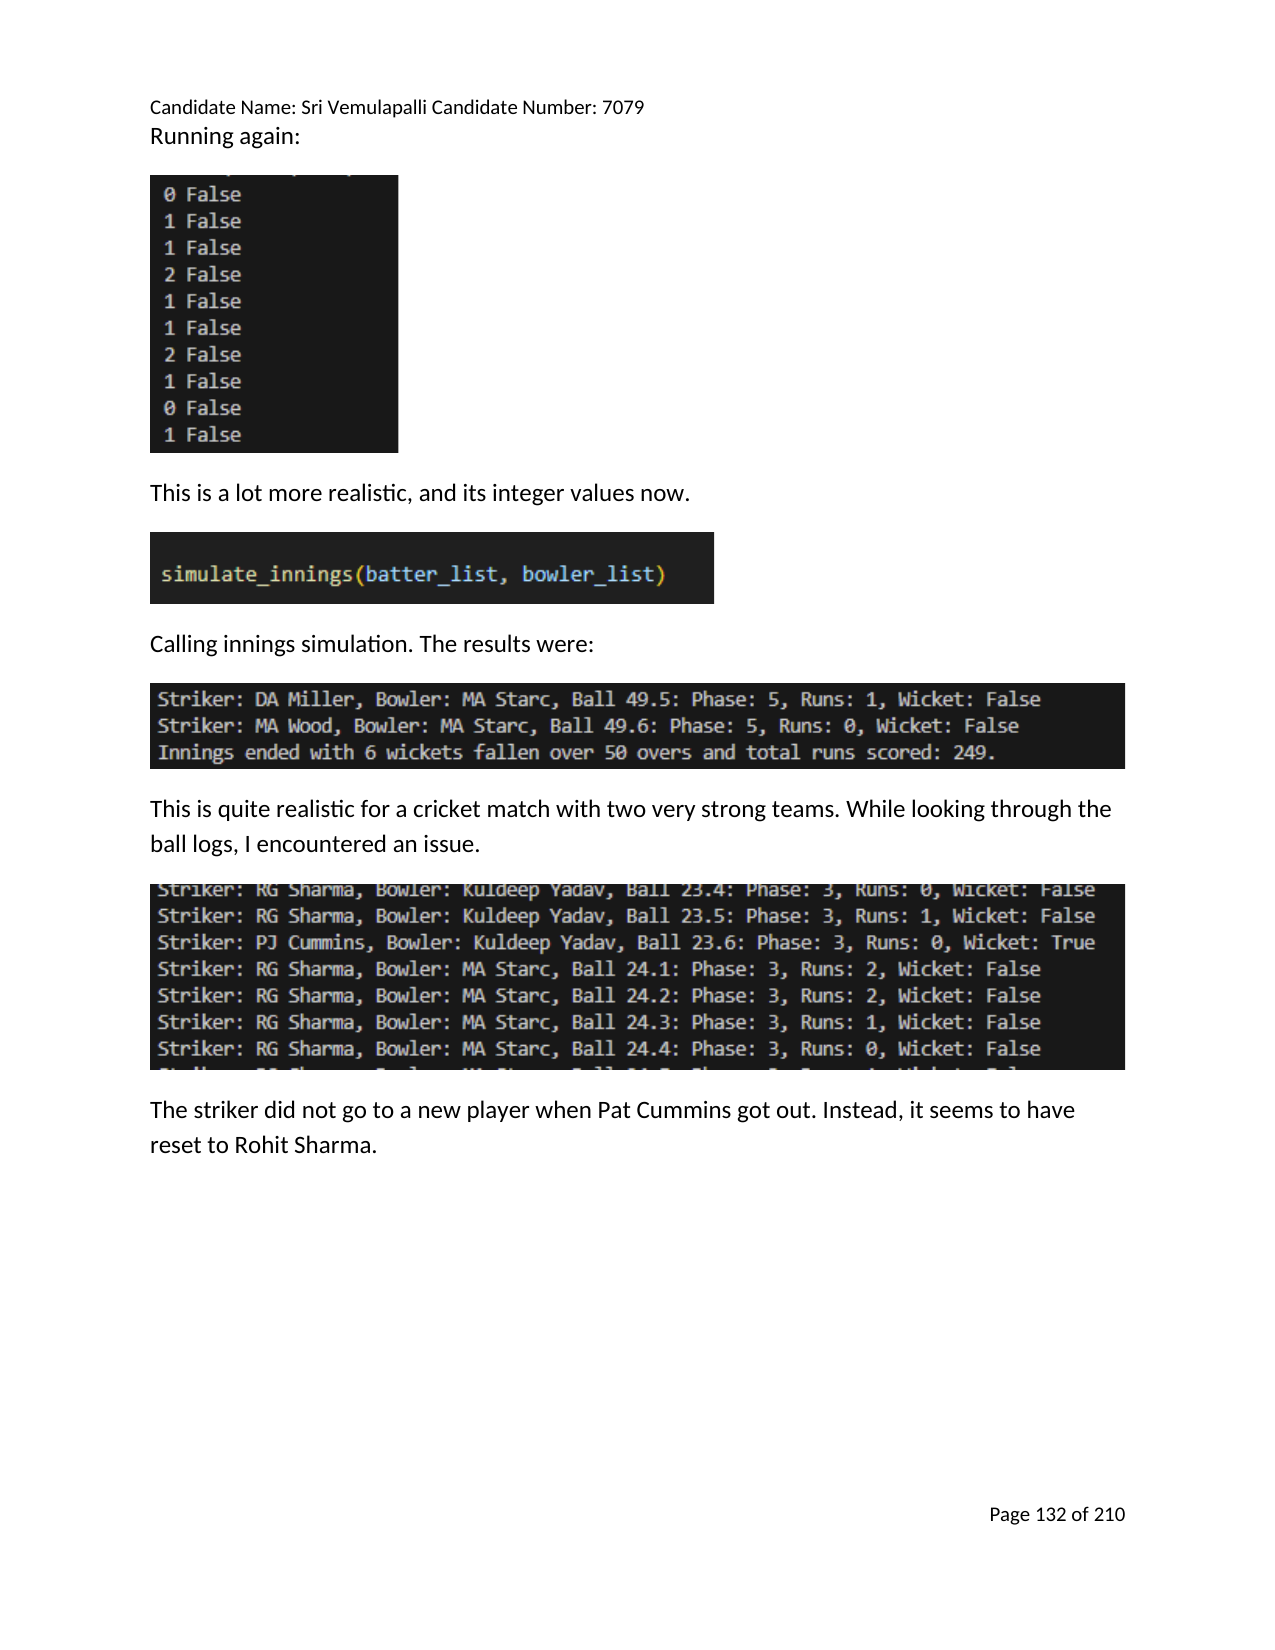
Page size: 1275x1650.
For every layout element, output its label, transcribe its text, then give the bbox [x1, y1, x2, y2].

picture [150, 683, 1125, 769]
text Running again: [150, 120, 1125, 151]
text This is a lot more realistic, and its integer values now. [150, 477, 1125, 507]
picture [150, 884, 1125, 1070]
text Calling innings simulation. The results were: [150, 628, 1125, 658]
text This is quite realistic for a cricket match with two very strong teams. While looking through the ball logs, I encountered an issue. [150, 794, 1125, 859]
picture [150, 532, 715, 604]
picture [150, 175, 399, 453]
text The striker did not go to a new player when Pat Cummins got out. Instead, it seems to have reset to Rohit Sharma. [150, 1094, 1125, 1159]
